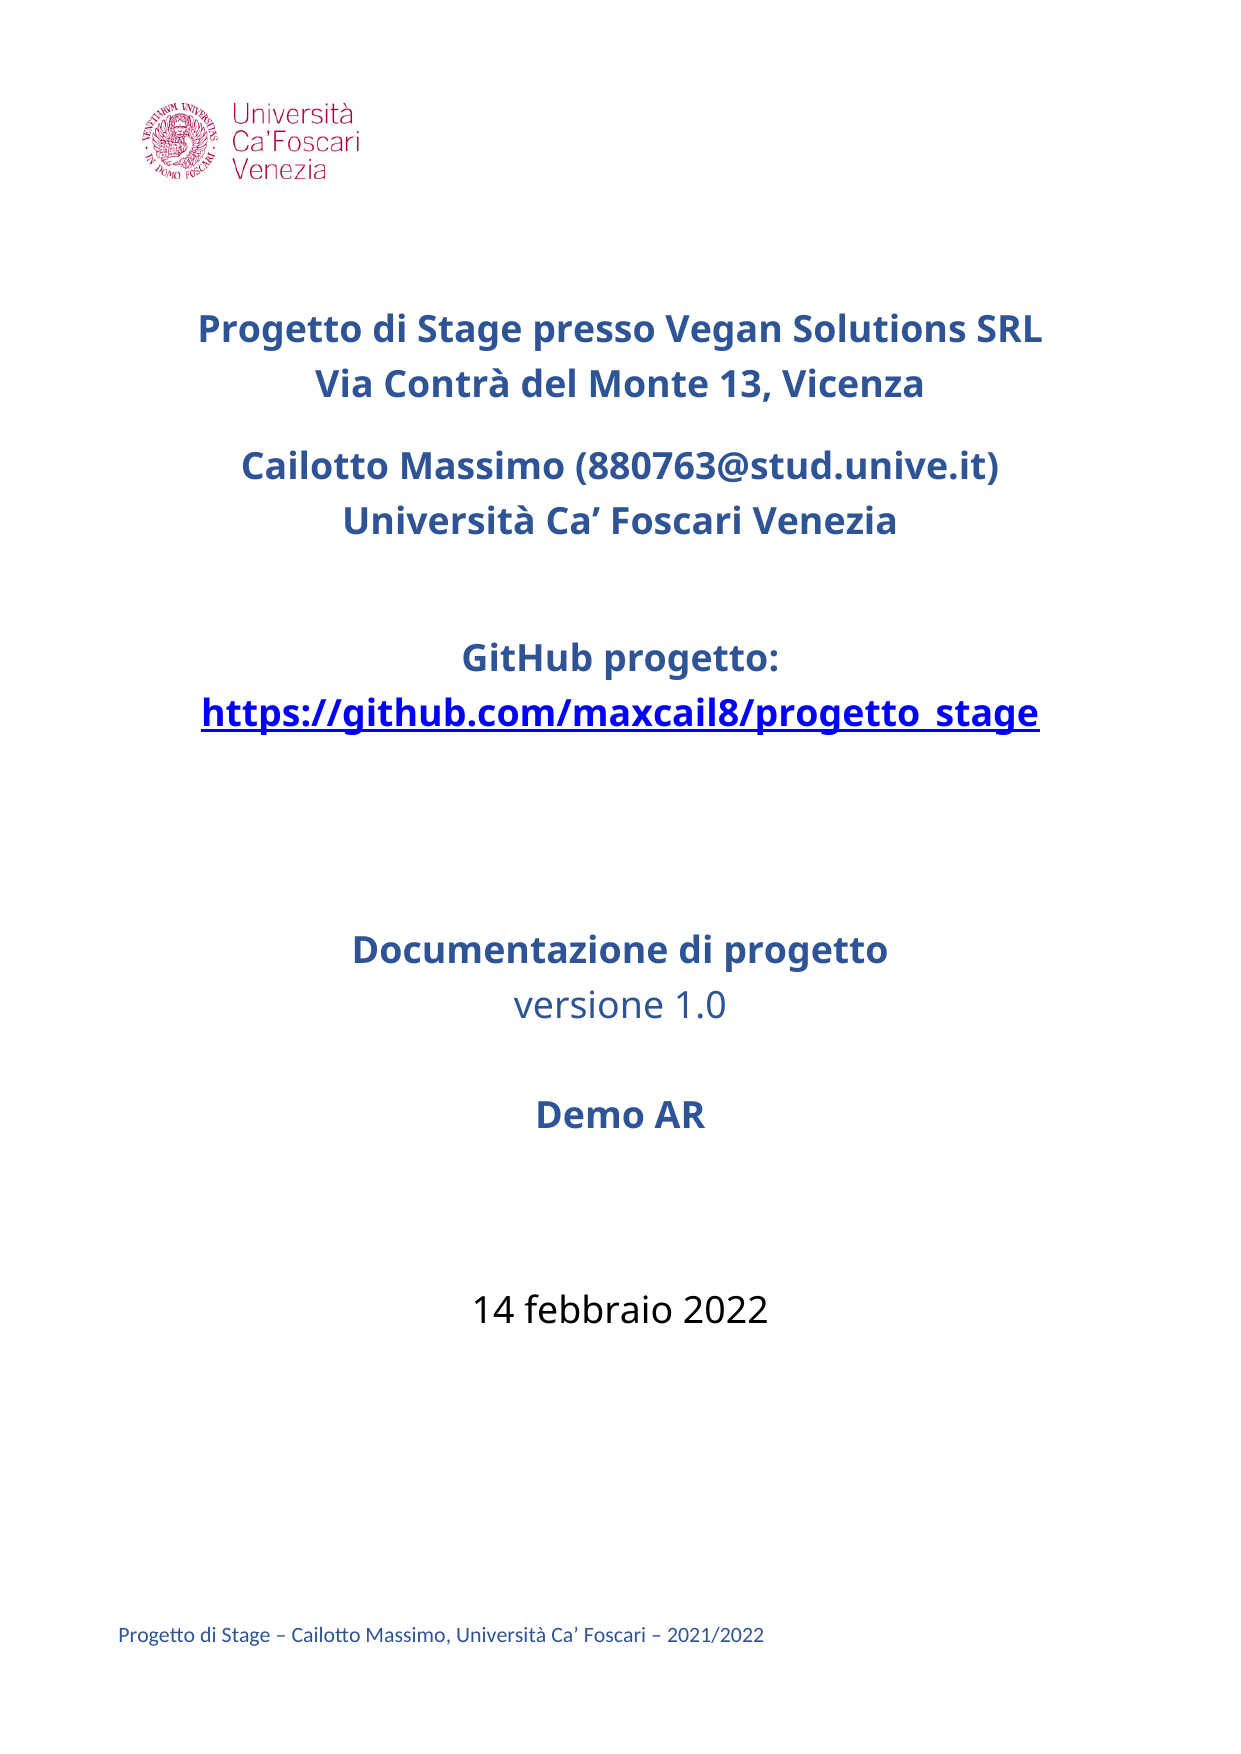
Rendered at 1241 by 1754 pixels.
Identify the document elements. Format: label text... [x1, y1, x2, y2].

text Documentazione di progetto [118, 923, 1122, 974]
text 14 febbraio 2022 [118, 1284, 1122, 1335]
text GitHub progetto: [118, 631, 1122, 682]
text Cailotto Massimo (880763@stud.unive.it) [118, 439, 1122, 490]
picture [118, 73, 380, 200]
text Progetto di Stage presso Vegan Solutions SRL [118, 302, 1122, 353]
text https://github.com/maxcail8/progetto_stage [118, 686, 1122, 737]
text versione 1.0 Demo AR [118, 978, 1122, 1168]
text Via Contrà del Monte 13, Vicenza [118, 358, 1122, 437]
text Università Ca’ Foscari Venezia [118, 494, 1122, 574]
